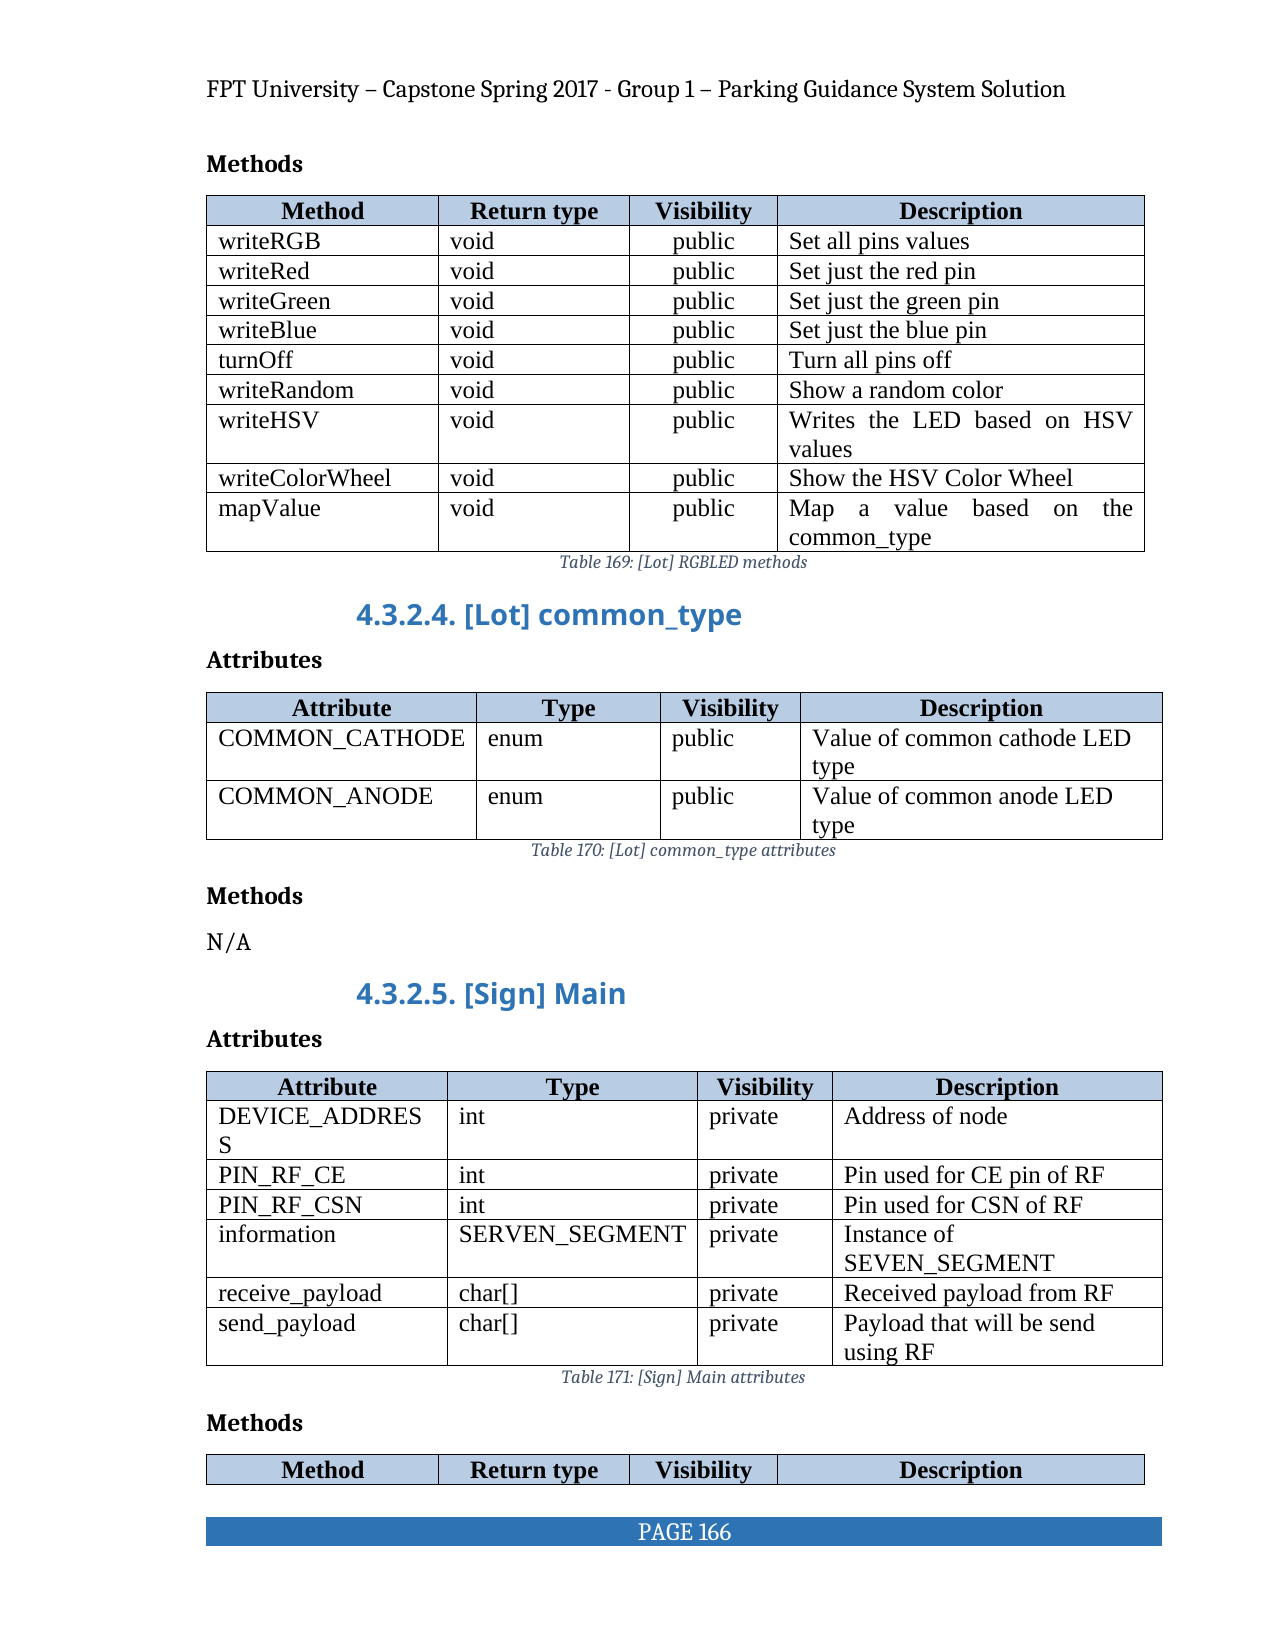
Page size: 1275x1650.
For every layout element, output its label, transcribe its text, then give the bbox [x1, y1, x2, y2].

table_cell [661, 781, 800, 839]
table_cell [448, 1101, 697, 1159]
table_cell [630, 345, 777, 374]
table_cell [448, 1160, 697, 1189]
subtitle [Sign] Main [206, 973, 1162, 1013]
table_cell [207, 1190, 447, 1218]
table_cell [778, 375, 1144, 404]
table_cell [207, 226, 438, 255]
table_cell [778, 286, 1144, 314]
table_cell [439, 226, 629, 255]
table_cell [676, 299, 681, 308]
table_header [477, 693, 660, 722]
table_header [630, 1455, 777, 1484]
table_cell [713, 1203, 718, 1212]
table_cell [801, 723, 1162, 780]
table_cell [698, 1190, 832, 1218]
text Table 171: [Sign] Main attributes [206, 1366, 1162, 1388]
text Table 169: [Lot] RGBLED methods [206, 552, 1162, 573]
subtitle [Lot] common_type [206, 594, 1162, 634]
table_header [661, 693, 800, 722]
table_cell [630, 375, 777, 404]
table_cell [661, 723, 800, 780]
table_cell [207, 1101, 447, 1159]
text Table 170: [Lot] common_type attributes [206, 840, 1162, 861]
text N/A [206, 928, 1162, 956]
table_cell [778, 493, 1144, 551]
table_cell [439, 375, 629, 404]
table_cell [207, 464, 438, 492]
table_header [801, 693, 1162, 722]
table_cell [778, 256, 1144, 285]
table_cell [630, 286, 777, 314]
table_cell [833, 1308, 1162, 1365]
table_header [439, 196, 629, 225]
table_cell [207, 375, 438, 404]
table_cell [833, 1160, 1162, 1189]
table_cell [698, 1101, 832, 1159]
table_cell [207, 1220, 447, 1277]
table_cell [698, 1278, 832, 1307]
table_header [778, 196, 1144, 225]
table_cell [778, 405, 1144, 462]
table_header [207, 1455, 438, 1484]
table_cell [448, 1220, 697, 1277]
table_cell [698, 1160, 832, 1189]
text Methods [206, 1409, 1162, 1438]
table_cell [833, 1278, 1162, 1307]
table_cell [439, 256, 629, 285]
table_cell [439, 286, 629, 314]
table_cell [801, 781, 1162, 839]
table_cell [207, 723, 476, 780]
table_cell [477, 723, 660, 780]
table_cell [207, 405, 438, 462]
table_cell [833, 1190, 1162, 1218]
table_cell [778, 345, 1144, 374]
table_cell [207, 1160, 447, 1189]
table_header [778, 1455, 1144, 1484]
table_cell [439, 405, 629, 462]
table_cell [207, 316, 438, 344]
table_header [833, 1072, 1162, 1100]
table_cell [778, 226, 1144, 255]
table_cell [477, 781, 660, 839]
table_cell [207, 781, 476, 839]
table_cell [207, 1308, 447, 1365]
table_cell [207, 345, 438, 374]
text Attributes [206, 646, 1162, 675]
text Methods [206, 882, 1162, 911]
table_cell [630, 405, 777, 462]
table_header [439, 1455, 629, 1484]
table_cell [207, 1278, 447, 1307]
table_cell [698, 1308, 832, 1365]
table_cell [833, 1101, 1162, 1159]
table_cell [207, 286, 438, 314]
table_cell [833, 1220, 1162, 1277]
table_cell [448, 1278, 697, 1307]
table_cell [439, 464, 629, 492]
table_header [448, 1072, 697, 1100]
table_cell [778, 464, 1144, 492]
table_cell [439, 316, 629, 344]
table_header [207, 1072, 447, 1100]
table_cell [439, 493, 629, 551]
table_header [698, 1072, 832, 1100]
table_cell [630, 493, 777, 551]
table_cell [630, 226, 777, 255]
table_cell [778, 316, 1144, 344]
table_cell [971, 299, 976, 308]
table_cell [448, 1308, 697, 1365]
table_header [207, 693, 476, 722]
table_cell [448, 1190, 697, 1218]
text Attributes [206, 1025, 1162, 1054]
text Methods [206, 150, 1162, 179]
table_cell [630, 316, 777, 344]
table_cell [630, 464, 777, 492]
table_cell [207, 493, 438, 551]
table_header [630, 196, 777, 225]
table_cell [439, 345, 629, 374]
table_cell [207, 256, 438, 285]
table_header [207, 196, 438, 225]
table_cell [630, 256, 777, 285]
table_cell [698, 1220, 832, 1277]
